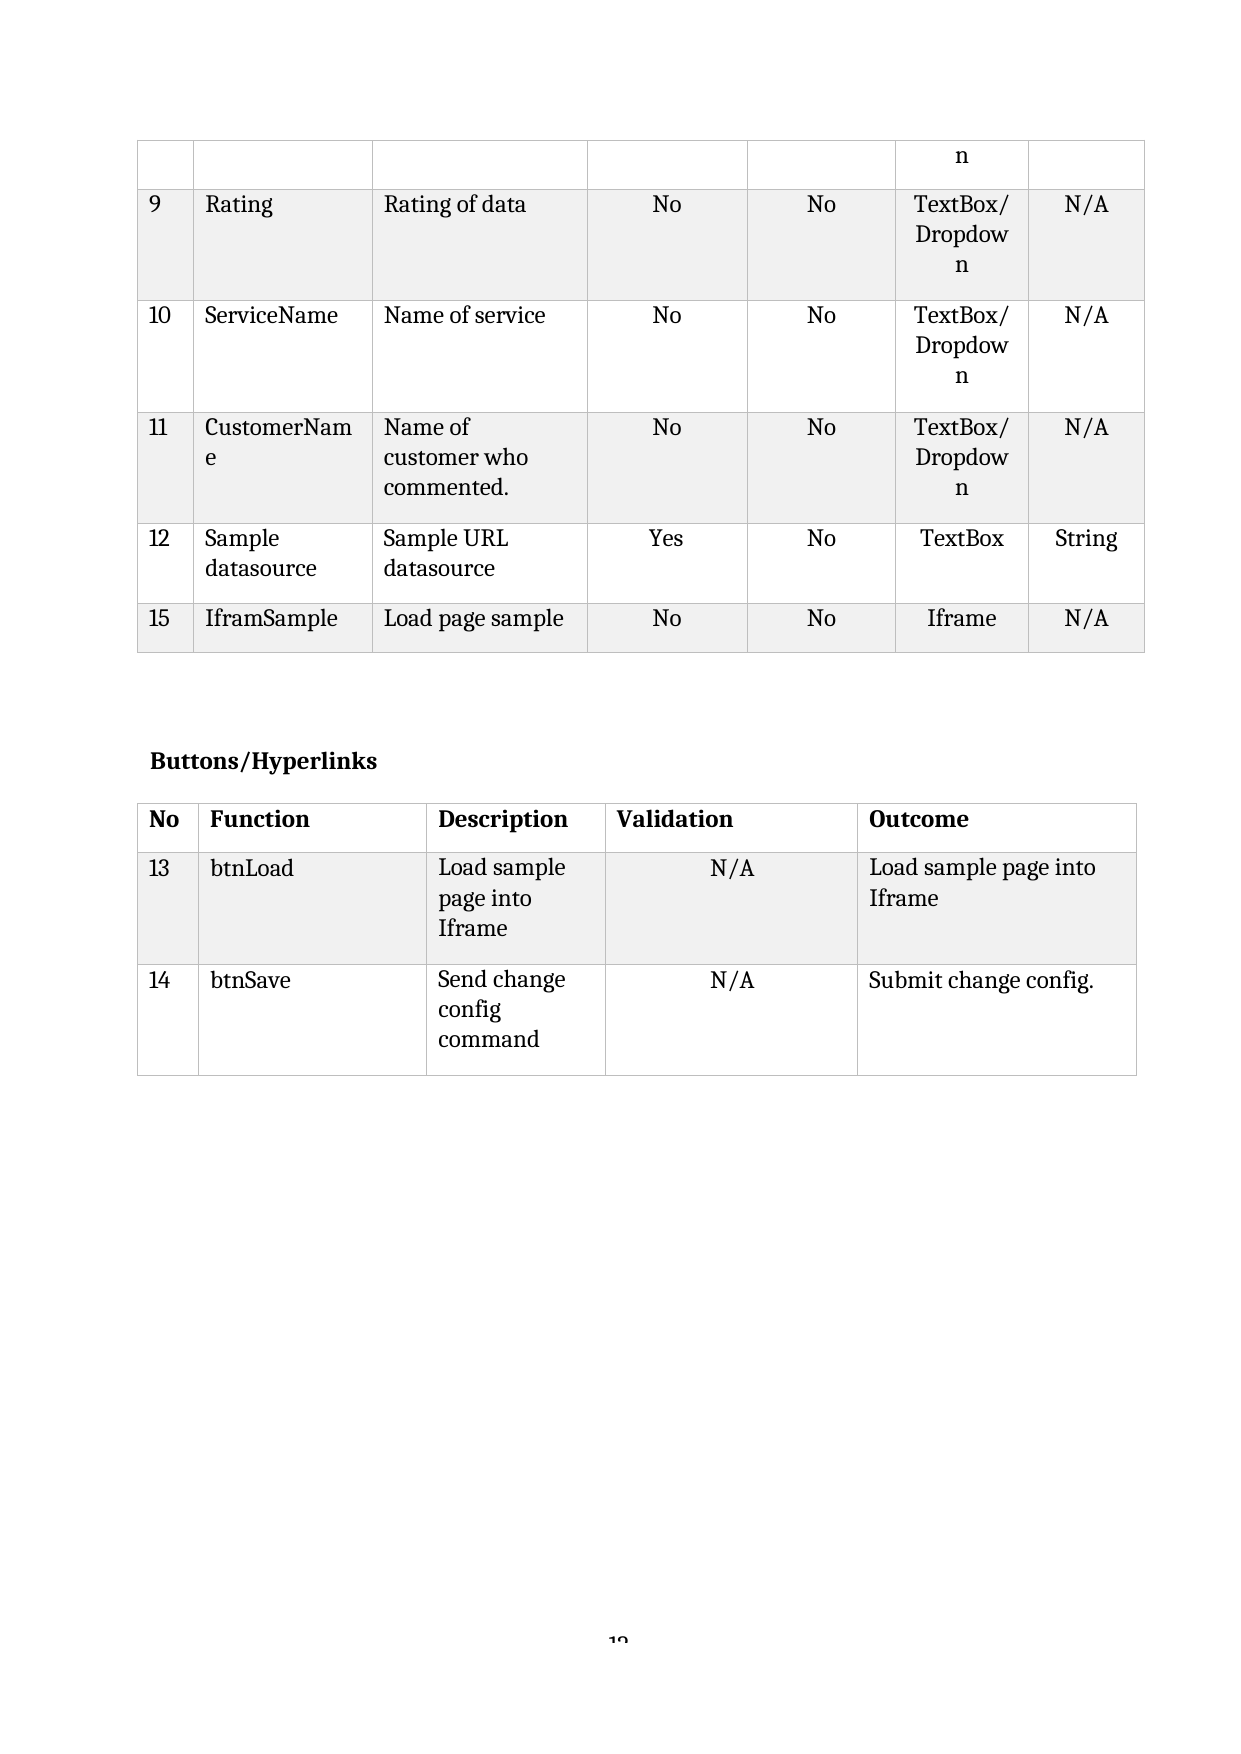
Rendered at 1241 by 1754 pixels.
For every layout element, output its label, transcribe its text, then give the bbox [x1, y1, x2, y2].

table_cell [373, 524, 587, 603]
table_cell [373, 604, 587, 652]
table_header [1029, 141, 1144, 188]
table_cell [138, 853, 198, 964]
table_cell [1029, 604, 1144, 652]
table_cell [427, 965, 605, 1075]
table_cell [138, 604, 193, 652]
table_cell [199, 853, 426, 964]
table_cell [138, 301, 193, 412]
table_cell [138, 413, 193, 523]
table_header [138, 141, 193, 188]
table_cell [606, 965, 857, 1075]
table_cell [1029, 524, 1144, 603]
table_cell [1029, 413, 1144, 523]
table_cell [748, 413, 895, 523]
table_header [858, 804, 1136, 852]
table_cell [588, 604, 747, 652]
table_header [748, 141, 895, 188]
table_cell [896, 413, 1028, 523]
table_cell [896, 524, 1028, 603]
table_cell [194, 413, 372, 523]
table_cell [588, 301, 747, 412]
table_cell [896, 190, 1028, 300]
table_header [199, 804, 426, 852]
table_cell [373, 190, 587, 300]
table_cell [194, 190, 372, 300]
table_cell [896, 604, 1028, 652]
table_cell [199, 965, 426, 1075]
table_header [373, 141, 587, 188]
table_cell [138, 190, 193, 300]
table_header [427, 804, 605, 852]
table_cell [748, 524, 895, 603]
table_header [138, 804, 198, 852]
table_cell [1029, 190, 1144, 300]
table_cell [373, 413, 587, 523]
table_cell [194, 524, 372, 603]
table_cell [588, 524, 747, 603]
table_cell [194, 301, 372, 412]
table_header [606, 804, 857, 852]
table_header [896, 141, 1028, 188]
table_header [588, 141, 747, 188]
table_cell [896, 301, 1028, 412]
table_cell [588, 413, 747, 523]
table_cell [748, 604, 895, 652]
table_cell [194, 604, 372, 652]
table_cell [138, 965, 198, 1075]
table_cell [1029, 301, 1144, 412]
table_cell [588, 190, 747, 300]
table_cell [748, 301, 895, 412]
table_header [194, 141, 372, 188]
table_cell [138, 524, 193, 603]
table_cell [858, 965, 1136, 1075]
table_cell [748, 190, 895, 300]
text Buttons/Hyperlinks [150, 747, 1157, 776]
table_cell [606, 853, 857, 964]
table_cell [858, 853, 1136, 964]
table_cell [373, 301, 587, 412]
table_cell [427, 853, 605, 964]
